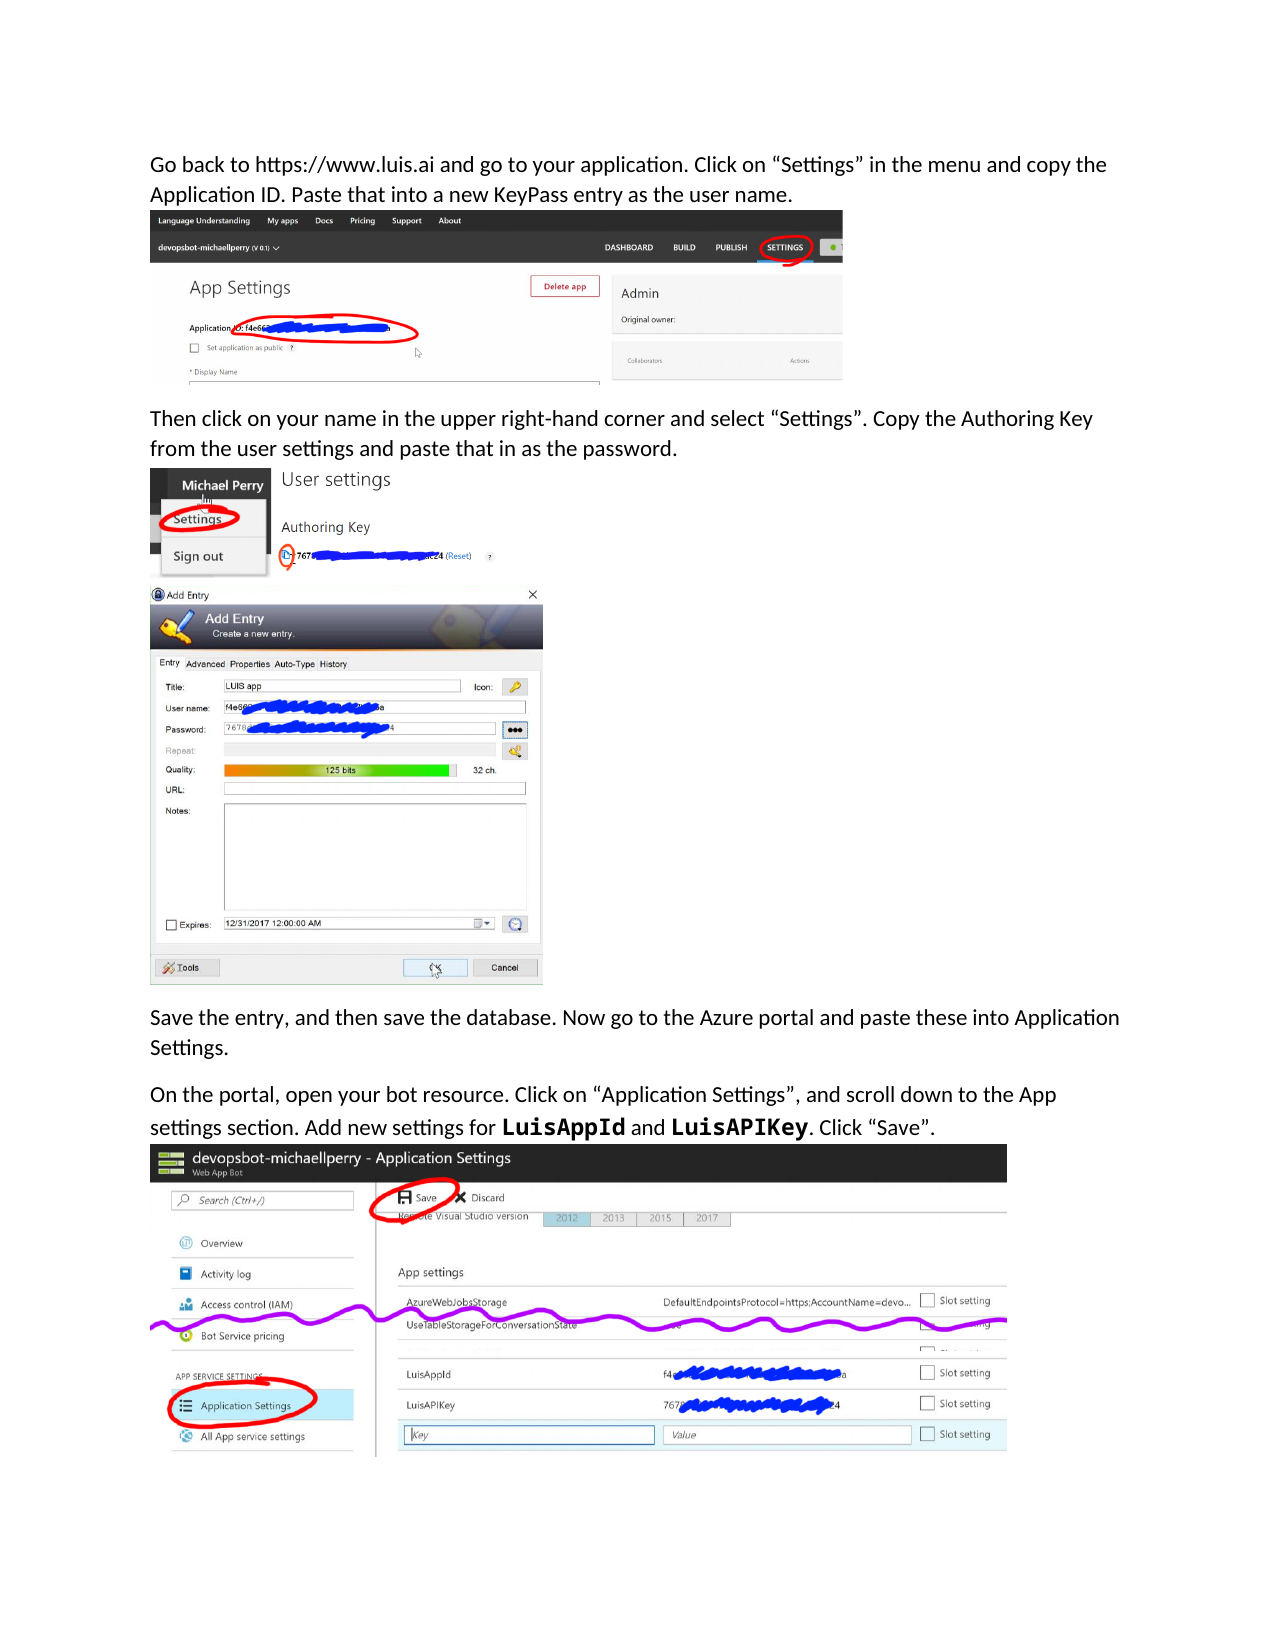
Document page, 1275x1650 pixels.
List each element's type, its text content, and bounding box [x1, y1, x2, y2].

picture [150, 468, 272, 578]
picture [150, 1144, 1007, 1457]
picture [150, 210, 843, 385]
text Save the entry, and then save the database. Now go to the Azure portal and paste these into Application Settings. [150, 1003, 1125, 1061]
picture [276, 464, 503, 578]
picture [150, 586, 543, 985]
